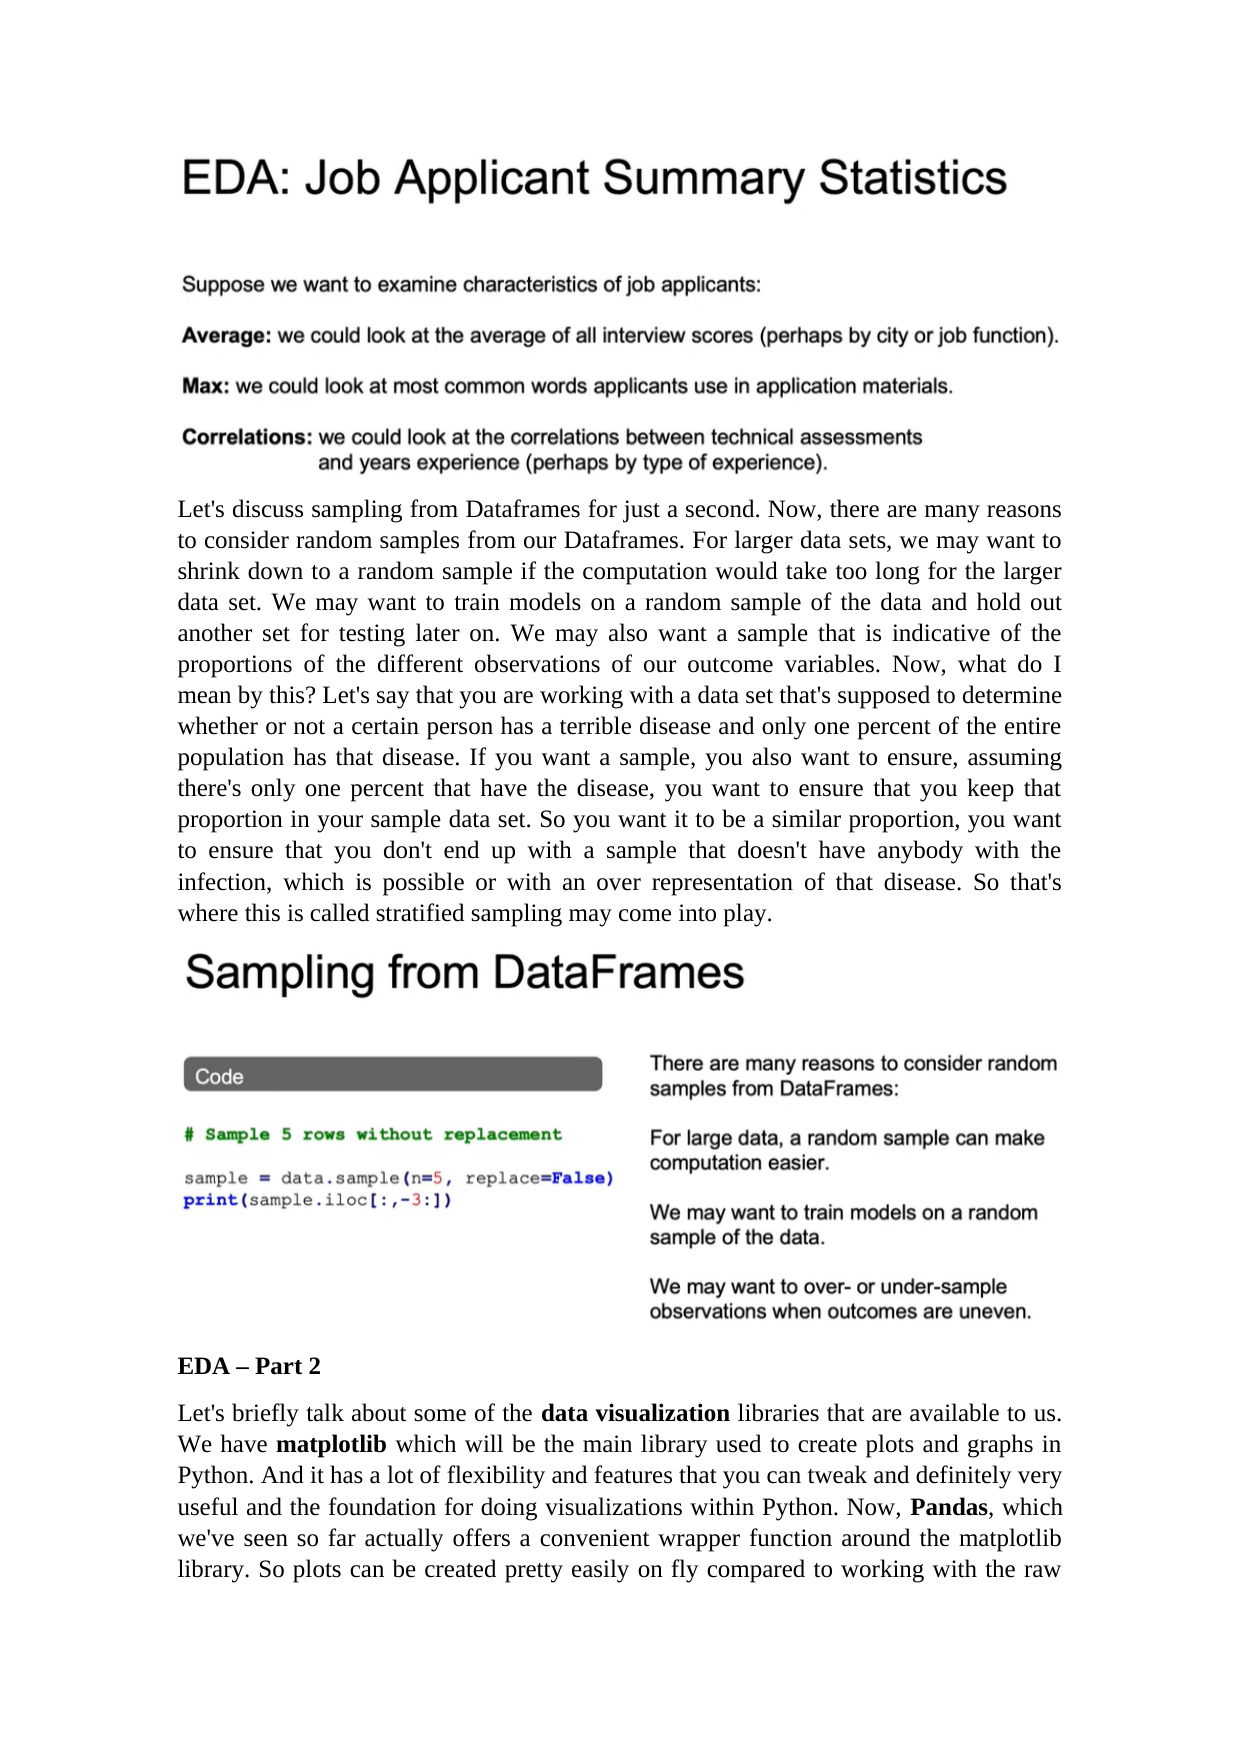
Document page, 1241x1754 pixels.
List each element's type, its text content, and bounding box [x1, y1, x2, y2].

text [177, 1398, 1063, 1582]
picture [177, 945, 1063, 1332]
text Let's discuss sampling from Dataframes for just a second. Now, there are many reasons to consider random samples from our Dataframes. For larger data sets, we may want to shrink down to a random sample if the computation would take too long for the larger data set. We may want to train models on a random sample of the data and hold out another set for testing later on. We may also want a sample that is indicative of the proportions of the different observations of our outcome variables. Now, what do I mean by this? Let's say that you are working with a data set that's supposed to determine whether or not a certain person has a terrible disease and only one percent of the entire population has that disease. If you want a sample, you also want to ensure, assuming there's only one percent that have the disease, you want to ensure that you keep that proportion in your sample data set. So you want it to be a similar proportion, you want to ensure that you don't end up with a sample that doesn't have anybody with the infection, which is possible or with an over representation of that disease. So that's where this is called stratified sampling may come into play. [177, 494, 1063, 926]
text EDA – Part 2 [177, 1351, 1063, 1379]
picture [177, 147, 1063, 476]
